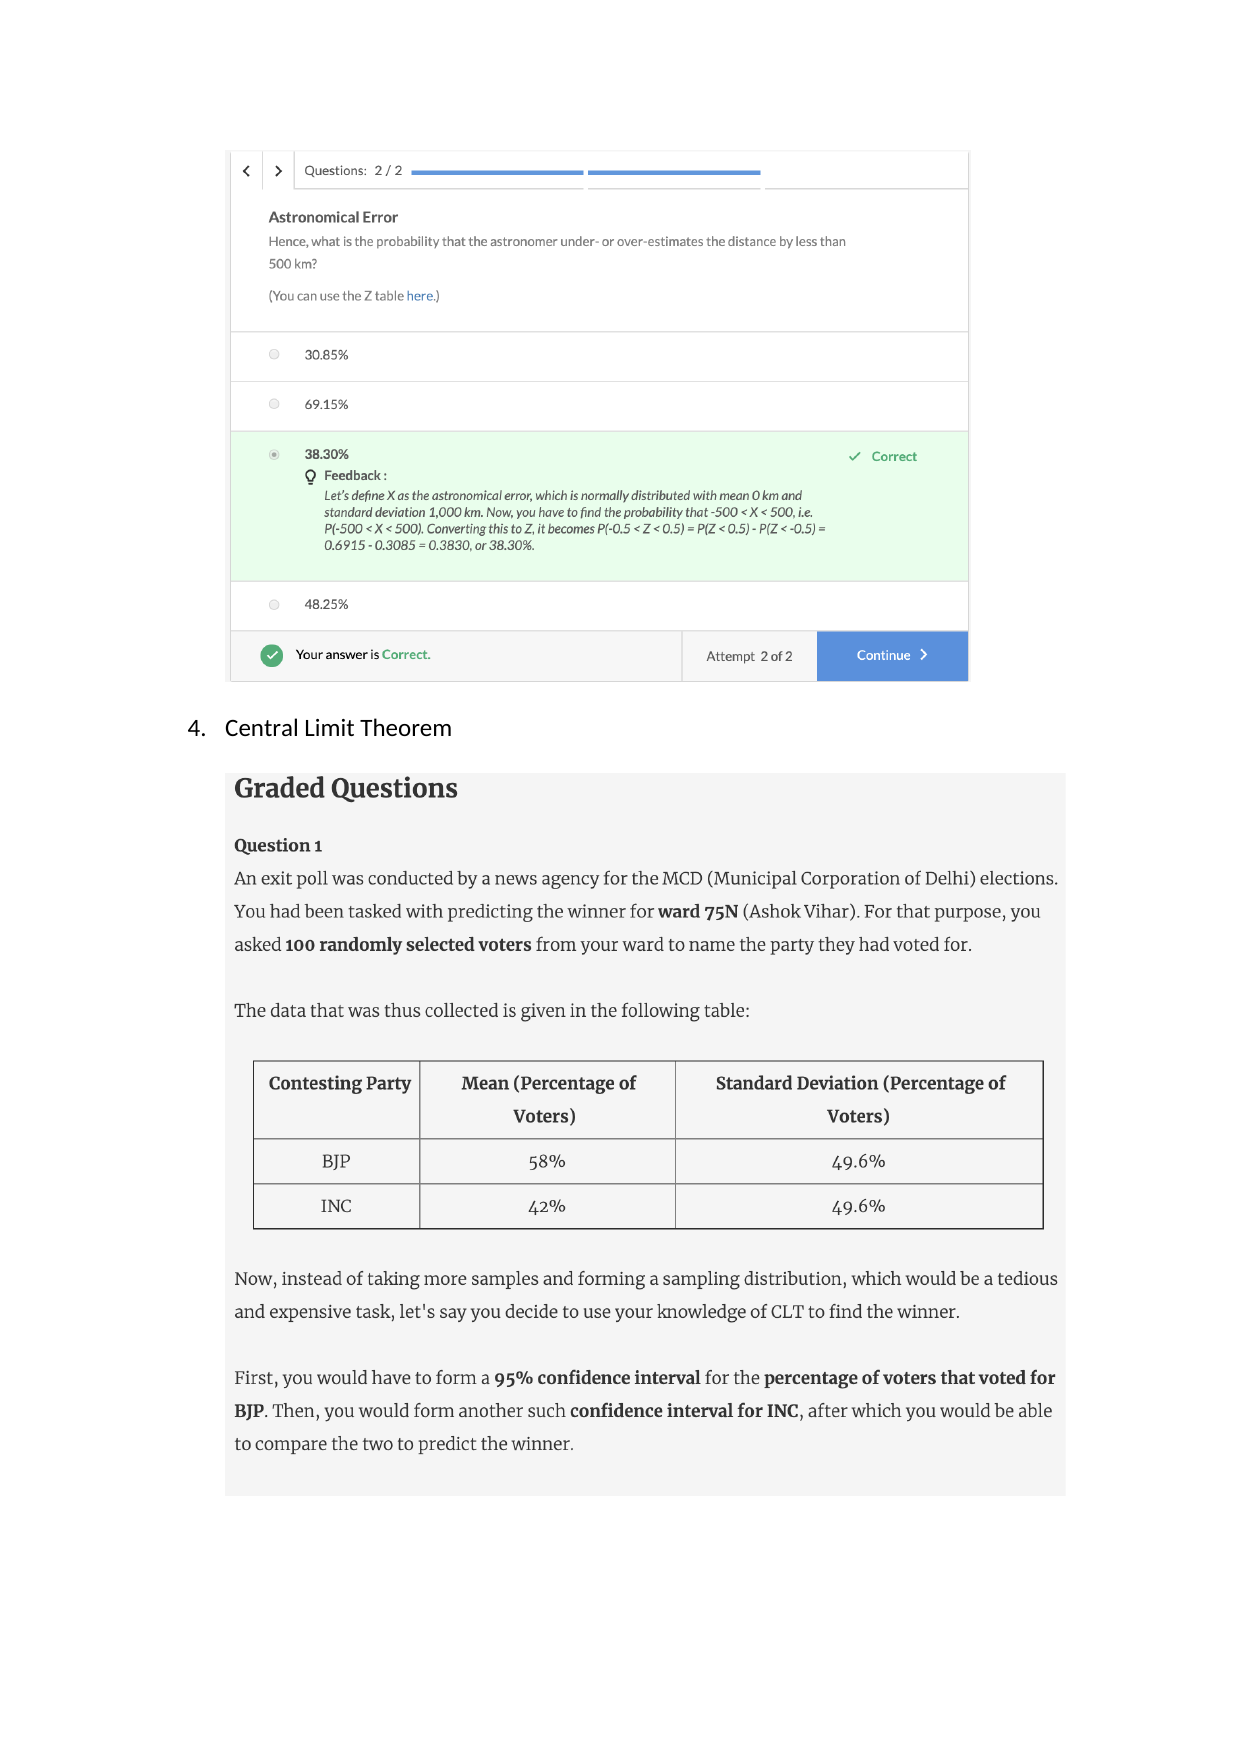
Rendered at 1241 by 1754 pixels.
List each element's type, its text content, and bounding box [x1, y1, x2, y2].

list Central Limit Theorem [187, 712, 1090, 742]
picture [225, 773, 1066, 1496]
picture [225, 150, 971, 682]
